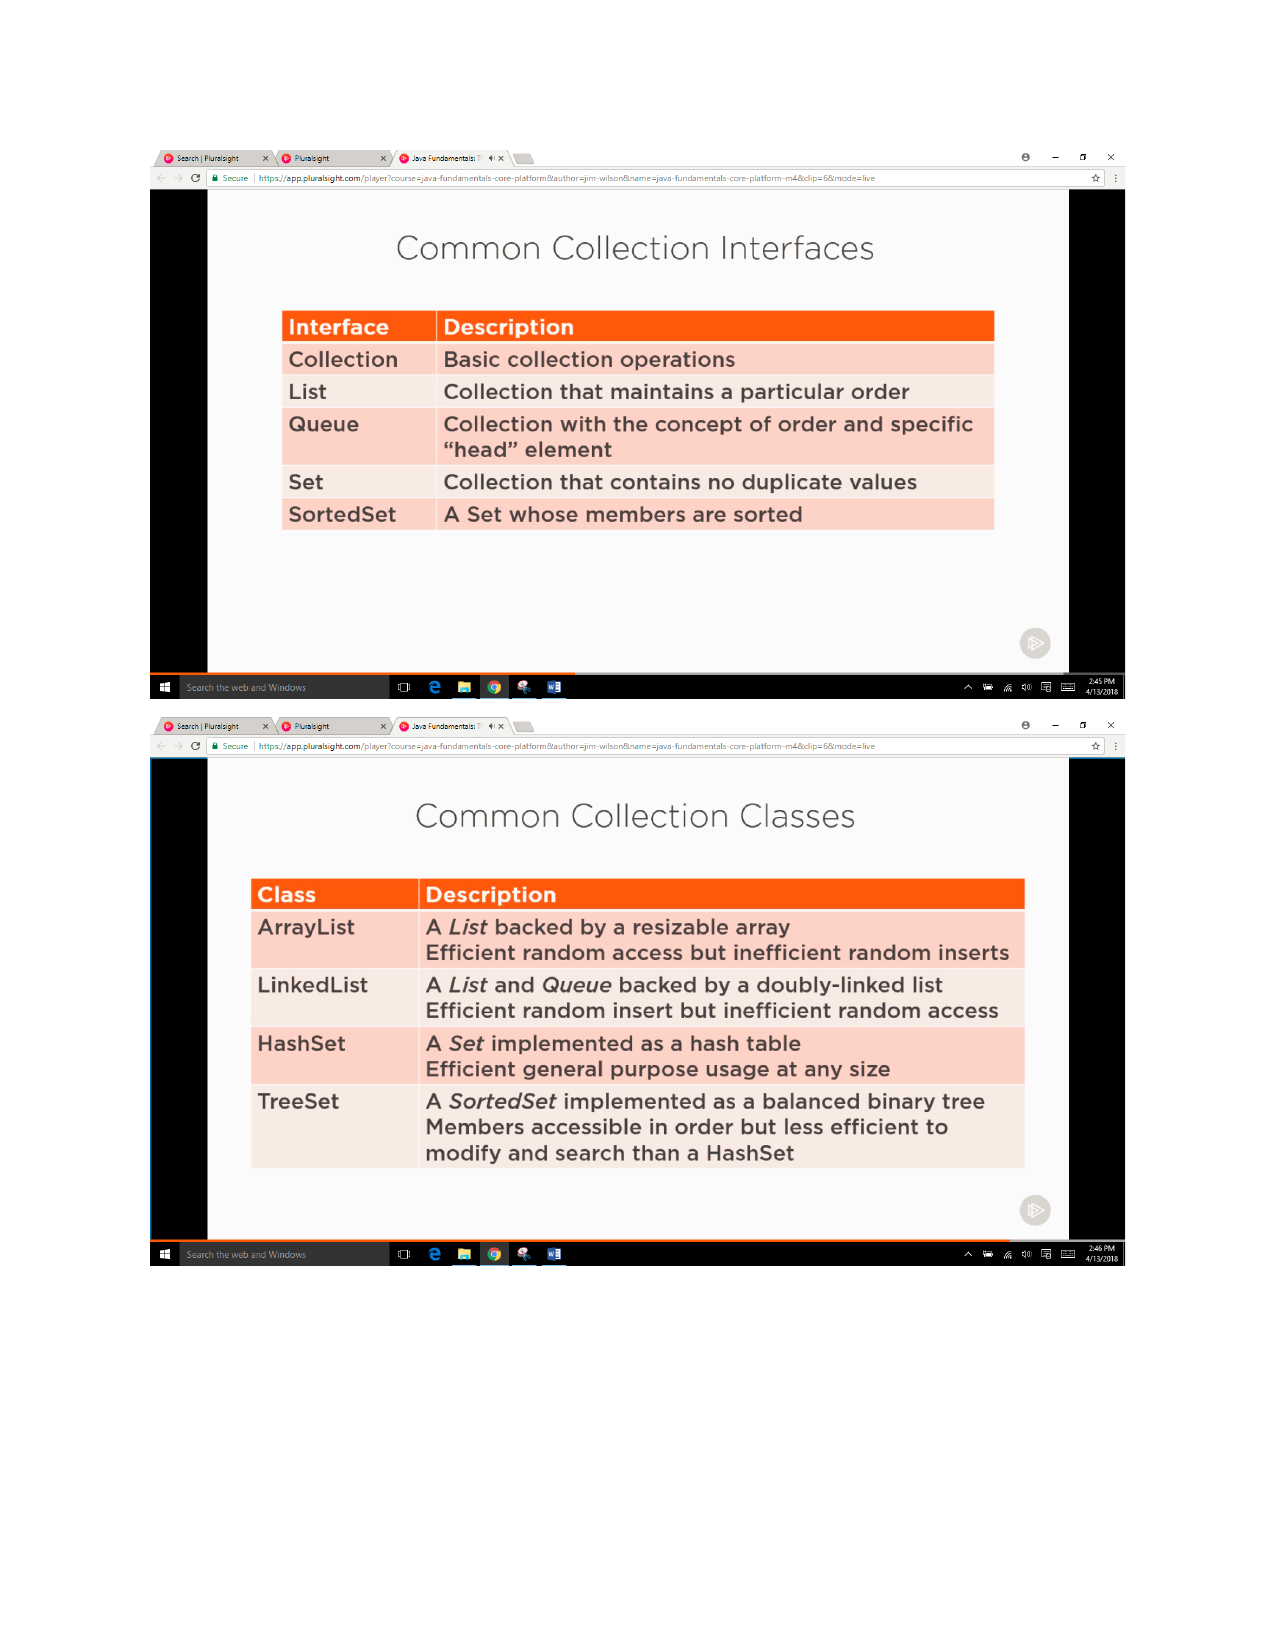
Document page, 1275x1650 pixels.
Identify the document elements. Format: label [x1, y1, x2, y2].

picture [150, 150, 1125, 699]
picture [150, 717, 1125, 1266]
